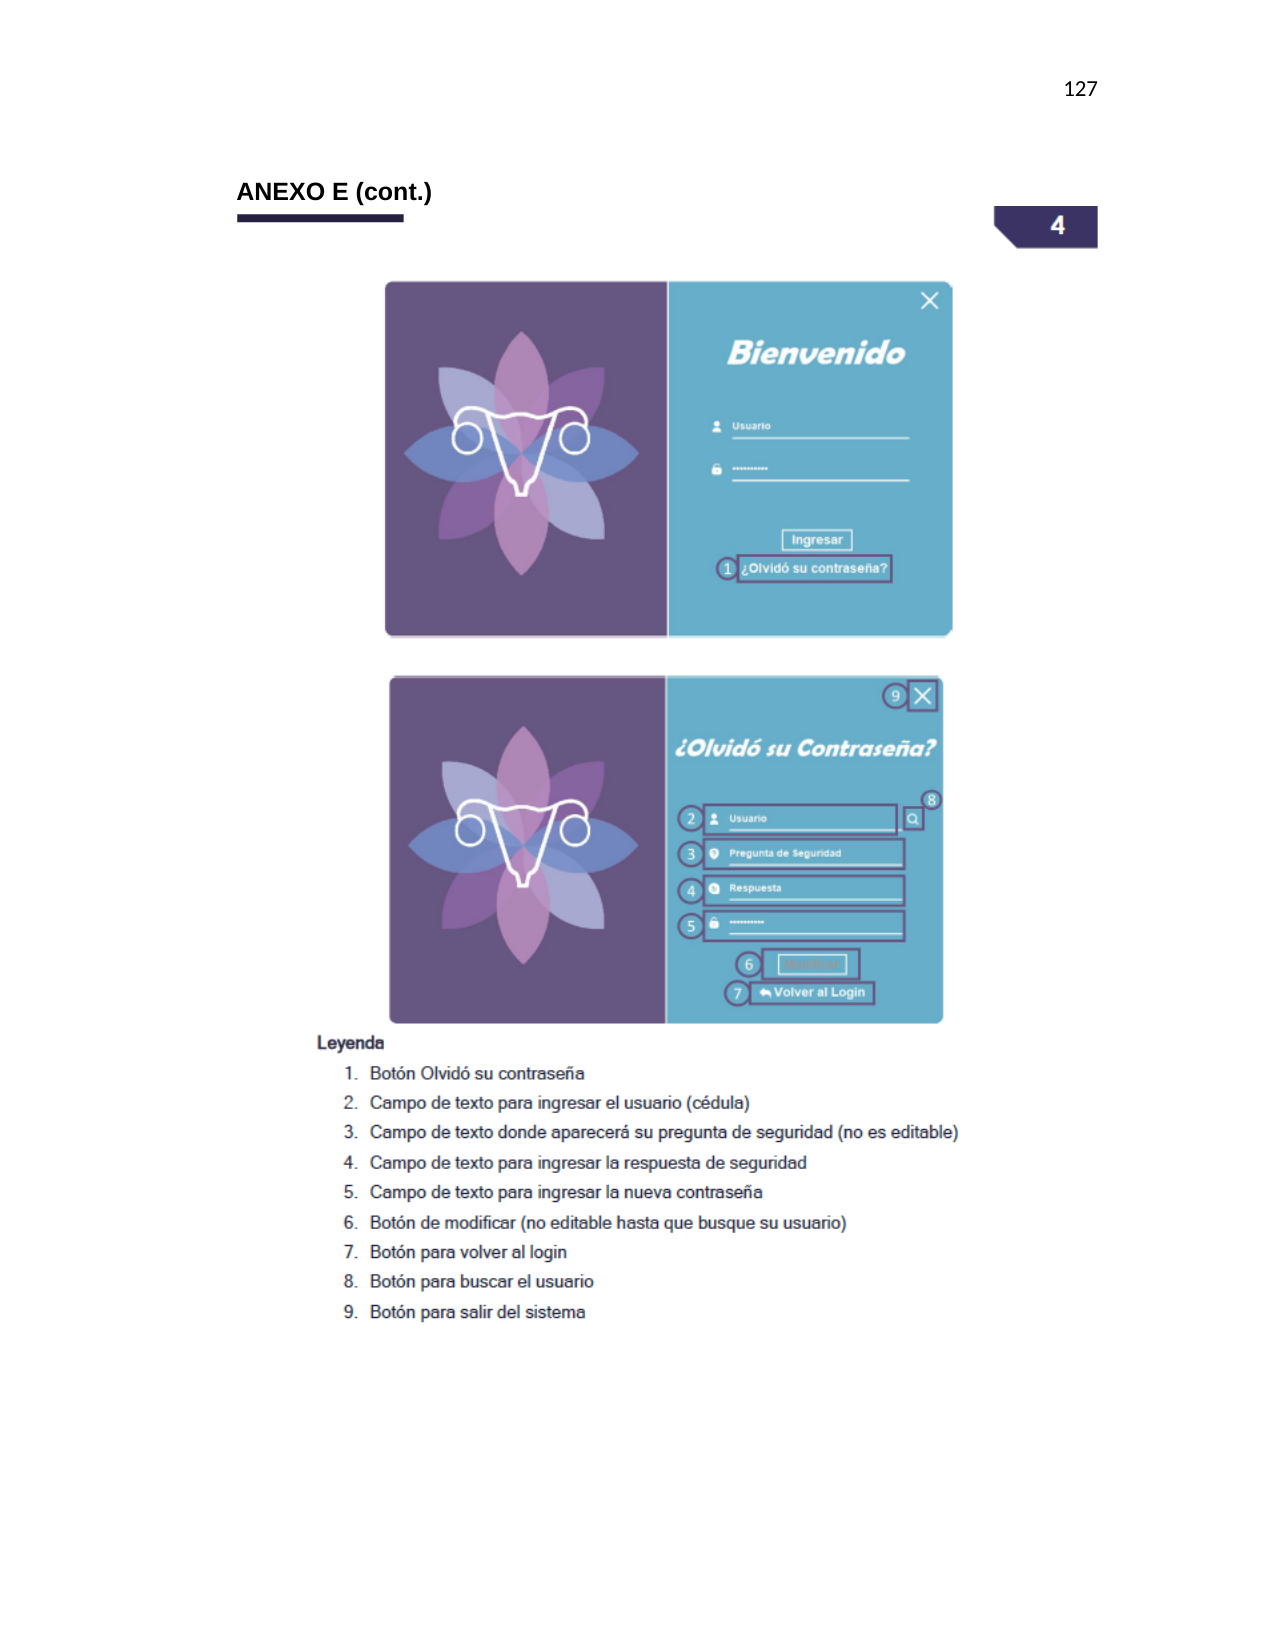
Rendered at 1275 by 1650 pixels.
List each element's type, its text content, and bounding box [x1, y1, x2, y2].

text ANEXO E (cont.) [236, 177, 1098, 206]
picture [236, 206, 1098, 1421]
